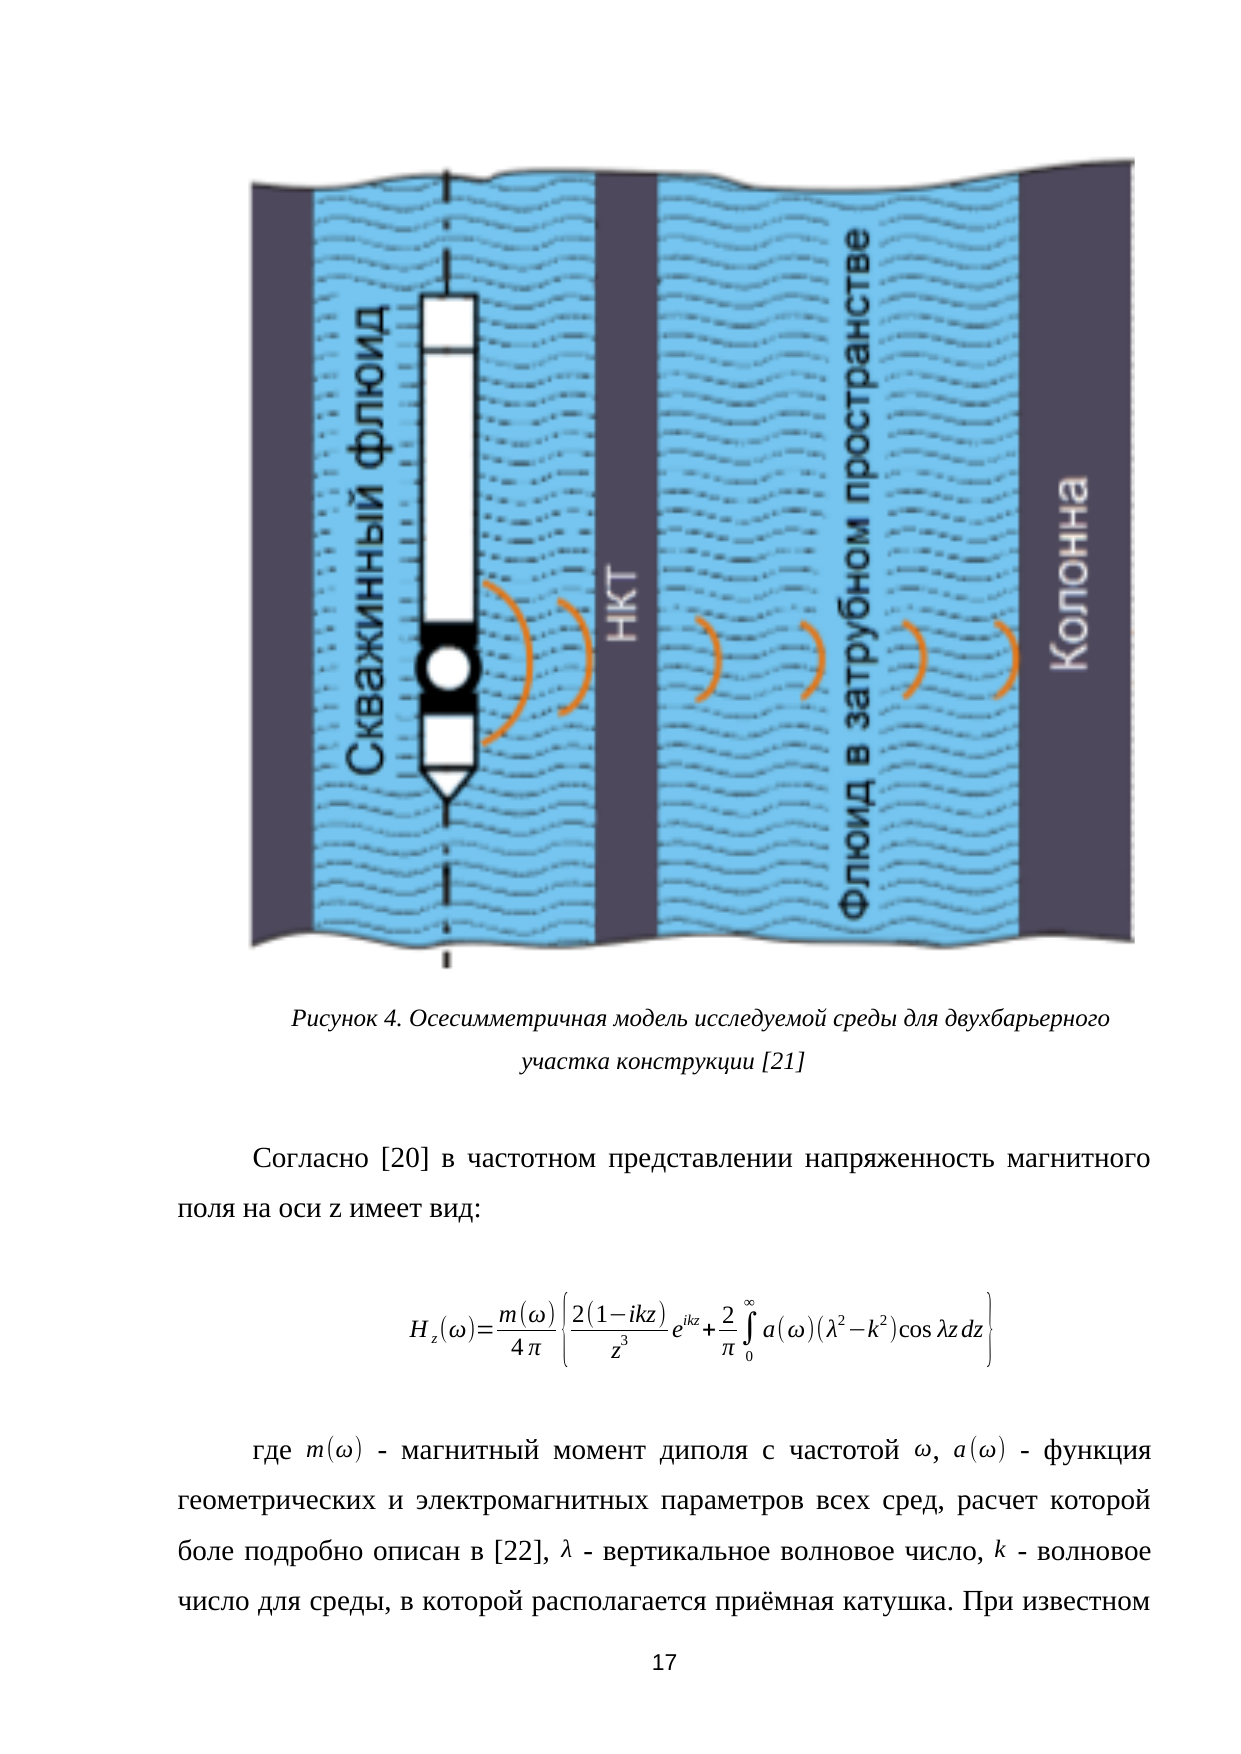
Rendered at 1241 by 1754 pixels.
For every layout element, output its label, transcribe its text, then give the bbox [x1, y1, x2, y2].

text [177, 1432, 1152, 1616]
text Рисунок 4. Осесимметричная модель исследуемой среды для двухбарьерного участка конструкции [21] [177, 1003, 1152, 1075]
text Согласно [20] в частотном представлении напряженность магнитного поля на оси z имеет вид: [177, 1140, 1152, 1224]
picture [194, 118, 1135, 991]
